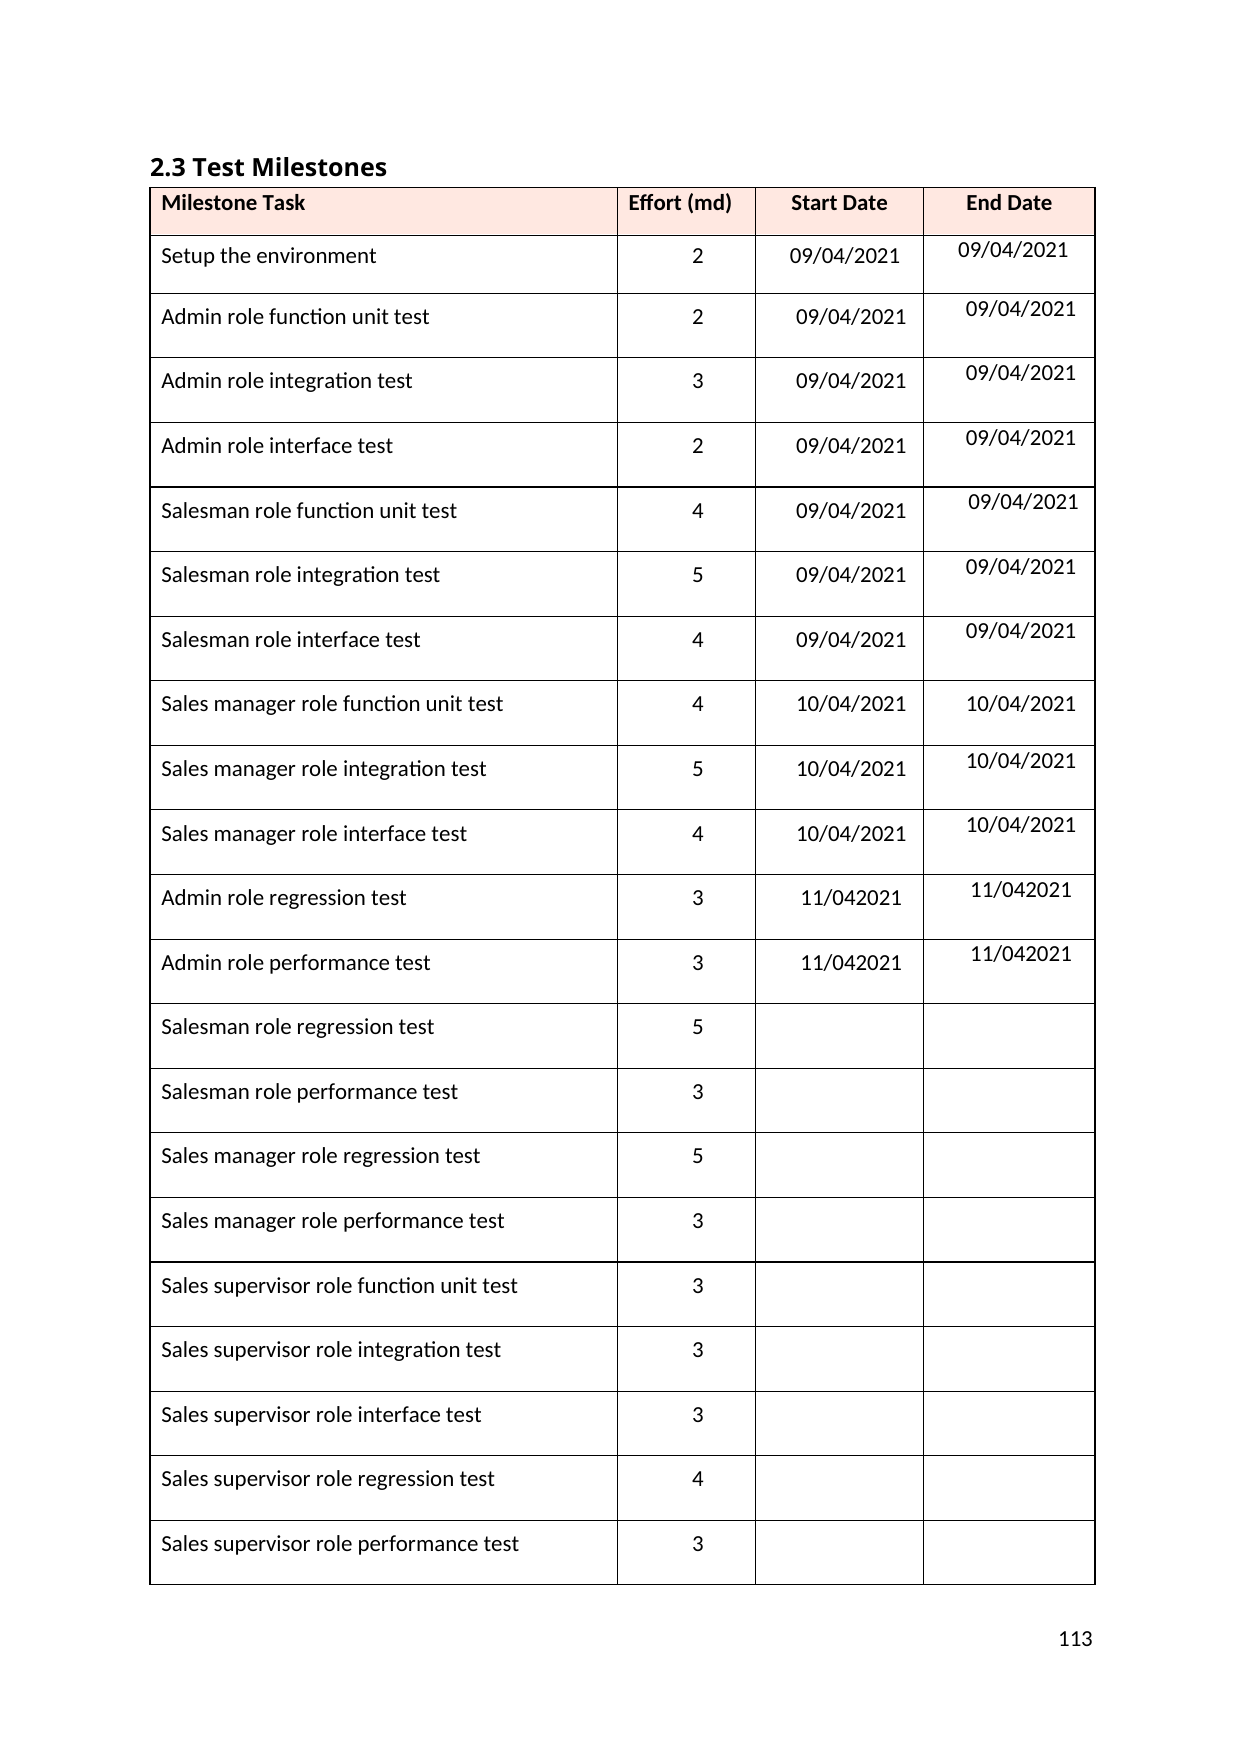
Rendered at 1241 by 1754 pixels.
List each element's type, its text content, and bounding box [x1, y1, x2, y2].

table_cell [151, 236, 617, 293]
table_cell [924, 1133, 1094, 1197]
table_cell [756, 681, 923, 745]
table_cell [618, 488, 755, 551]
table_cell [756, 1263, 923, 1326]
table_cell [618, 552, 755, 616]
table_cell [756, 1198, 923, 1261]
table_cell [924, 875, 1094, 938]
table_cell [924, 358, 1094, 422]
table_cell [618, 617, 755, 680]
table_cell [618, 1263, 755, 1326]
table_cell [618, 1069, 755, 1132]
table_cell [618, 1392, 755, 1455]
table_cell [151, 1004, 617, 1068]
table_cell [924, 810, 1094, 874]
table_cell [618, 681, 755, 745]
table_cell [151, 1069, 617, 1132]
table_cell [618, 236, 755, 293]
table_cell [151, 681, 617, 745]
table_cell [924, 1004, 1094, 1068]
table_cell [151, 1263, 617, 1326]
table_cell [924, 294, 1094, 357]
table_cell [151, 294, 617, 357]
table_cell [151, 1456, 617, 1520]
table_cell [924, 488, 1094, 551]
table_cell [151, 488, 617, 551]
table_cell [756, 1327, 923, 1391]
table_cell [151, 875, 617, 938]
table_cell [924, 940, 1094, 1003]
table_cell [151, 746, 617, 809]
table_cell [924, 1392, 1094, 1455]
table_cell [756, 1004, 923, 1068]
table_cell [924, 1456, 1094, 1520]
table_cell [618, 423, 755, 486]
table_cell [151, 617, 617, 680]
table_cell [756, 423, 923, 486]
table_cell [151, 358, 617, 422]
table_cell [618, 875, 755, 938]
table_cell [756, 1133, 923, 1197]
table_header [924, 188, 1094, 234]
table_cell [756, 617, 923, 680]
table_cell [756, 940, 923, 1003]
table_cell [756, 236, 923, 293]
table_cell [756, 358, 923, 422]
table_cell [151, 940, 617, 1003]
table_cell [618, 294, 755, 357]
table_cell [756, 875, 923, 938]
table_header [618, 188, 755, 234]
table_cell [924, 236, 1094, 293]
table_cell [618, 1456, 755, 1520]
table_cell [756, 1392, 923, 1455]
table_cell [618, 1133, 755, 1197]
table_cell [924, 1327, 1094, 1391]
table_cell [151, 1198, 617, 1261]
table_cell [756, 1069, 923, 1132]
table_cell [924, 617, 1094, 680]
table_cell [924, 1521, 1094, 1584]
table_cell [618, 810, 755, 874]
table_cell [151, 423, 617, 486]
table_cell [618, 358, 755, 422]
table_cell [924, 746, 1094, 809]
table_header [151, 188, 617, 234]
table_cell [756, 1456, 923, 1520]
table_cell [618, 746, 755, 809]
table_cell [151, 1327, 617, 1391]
subtitle 2.3 Test Milestones [150, 150, 1093, 184]
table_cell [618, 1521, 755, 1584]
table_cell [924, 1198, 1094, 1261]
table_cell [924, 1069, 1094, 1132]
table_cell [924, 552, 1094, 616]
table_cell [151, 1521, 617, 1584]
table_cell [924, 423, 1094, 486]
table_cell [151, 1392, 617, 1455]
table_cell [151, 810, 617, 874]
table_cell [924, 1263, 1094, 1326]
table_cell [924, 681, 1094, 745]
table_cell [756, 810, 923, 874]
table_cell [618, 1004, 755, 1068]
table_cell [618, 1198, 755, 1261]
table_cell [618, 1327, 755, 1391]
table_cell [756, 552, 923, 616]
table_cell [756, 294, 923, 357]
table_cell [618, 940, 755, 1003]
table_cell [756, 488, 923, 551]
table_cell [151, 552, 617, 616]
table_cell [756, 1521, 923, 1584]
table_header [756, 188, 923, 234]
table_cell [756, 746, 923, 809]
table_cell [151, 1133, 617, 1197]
